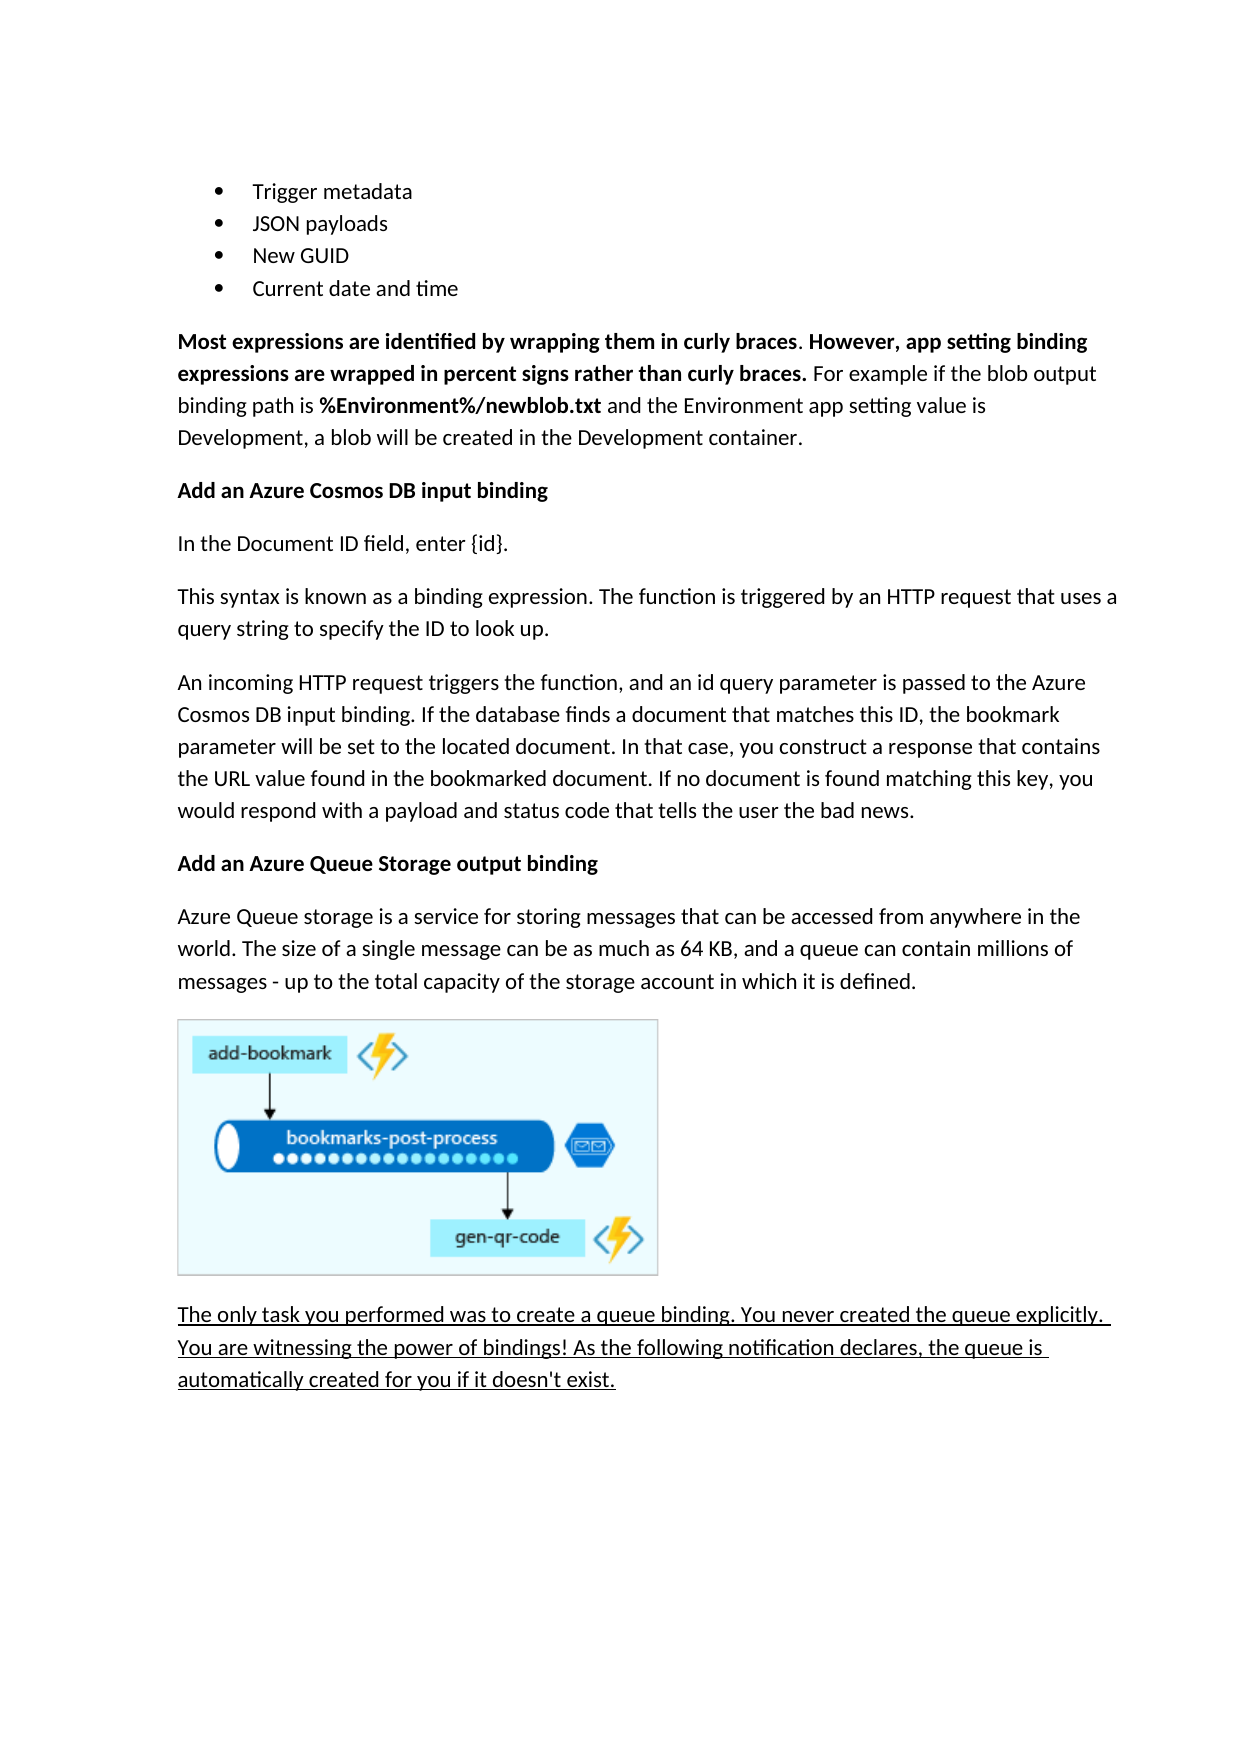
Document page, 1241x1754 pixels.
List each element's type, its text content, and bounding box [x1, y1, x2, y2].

text The only task you performed was to create a queue binding. You never created the queue explicitly. You are witnessing the power of bindings! As the following notification declares, the queue is automatically created for you if it doesn't exist. [177, 1300, 1122, 1393]
list Current date and time [215, 274, 1122, 302]
text Most expressions are identified by wrapping them in curly braces. However, app setting binding expressions are wrapped in percent signs rather than curly braces. For example if the blob output binding path is %Environment%/newblob.txt and the Environment app setting value is Development, a blob will be created in the Development container. [177, 327, 1122, 451]
text Azure Queue storage is a service for storing messages that can be accessed from anywhere in the world. The size of a single message can be as much as 64 KB, and a queue can contain millions of messages - up to the total capacity of the storage account in which it is defined. [177, 902, 1122, 995]
list JSON payloads [215, 209, 1122, 237]
text This syntax is known as a binding expression. The function is triggered by an HTTP request that uses a query string to specify the ID to look up. [177, 582, 1122, 643]
text Add an Azure Cosmos DB input binding [177, 476, 1122, 504]
text In the Document ID field, enter {id}. [177, 529, 1122, 557]
text An incoming HTTP request triggers the function, and an id query parameter is passed to the Azure Cosmos DB input binding. If the database finds a document that matches this ID, the bookmark parameter will be set to the located document. In that case, you construct a response that contains the URL value found in the bookmarked document. If no document is found matching this key, you would respond with a payload and status code that tells the user the bad news. [177, 668, 1122, 824]
list Trigger metadata [215, 177, 1122, 205]
list New GUID [215, 242, 1122, 269]
text Add an Azure Queue Storage output binding [177, 849, 1122, 877]
picture [177, 1019, 659, 1276]
